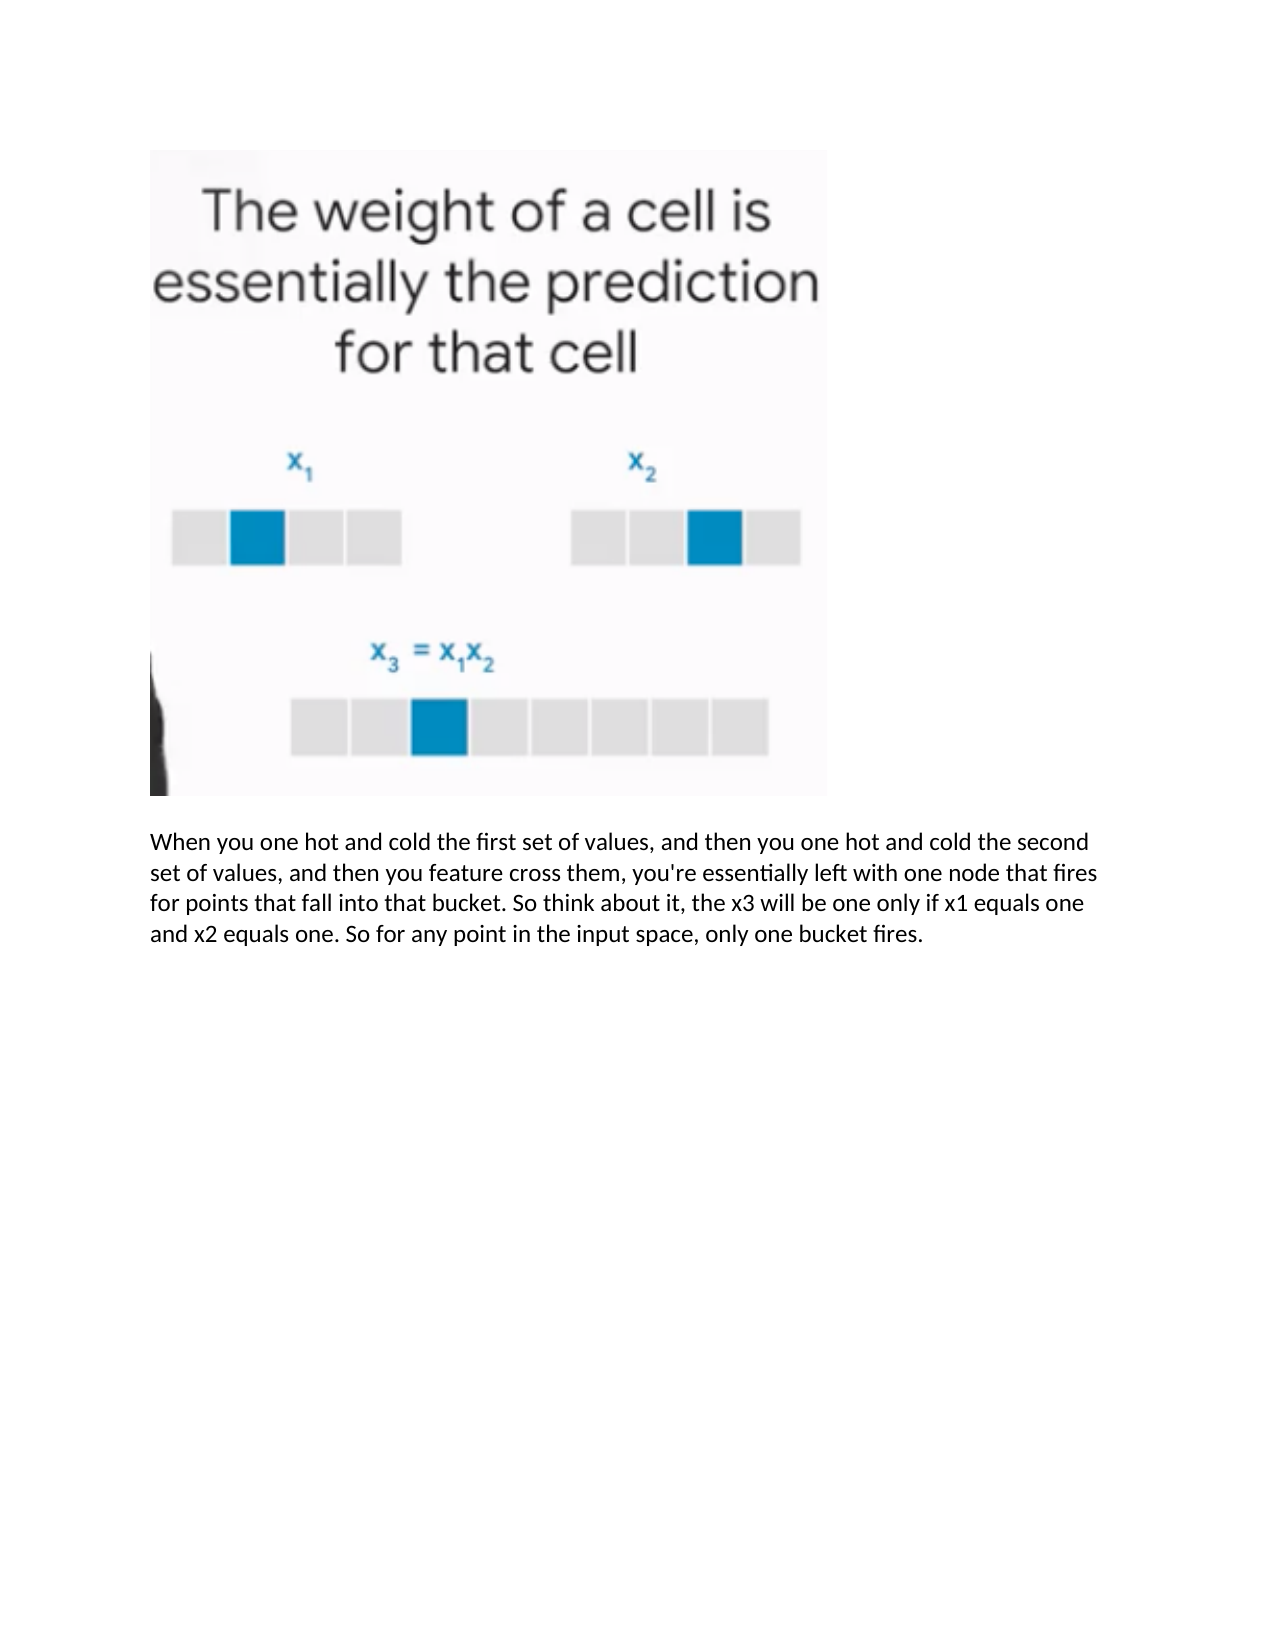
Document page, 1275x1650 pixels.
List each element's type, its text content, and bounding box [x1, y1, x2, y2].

text When you one hot and cold the first set of values, and then you one hot and cold the second set of values, and then you feature cross them, you're essentially left with one node that fires for points that fall into that bucket. So think about it, the x3 will be one only if x1 equals one and x2 equals one. So for any point in the input space, only one bucket fires. [150, 826, 1125, 948]
picture [150, 150, 828, 796]
